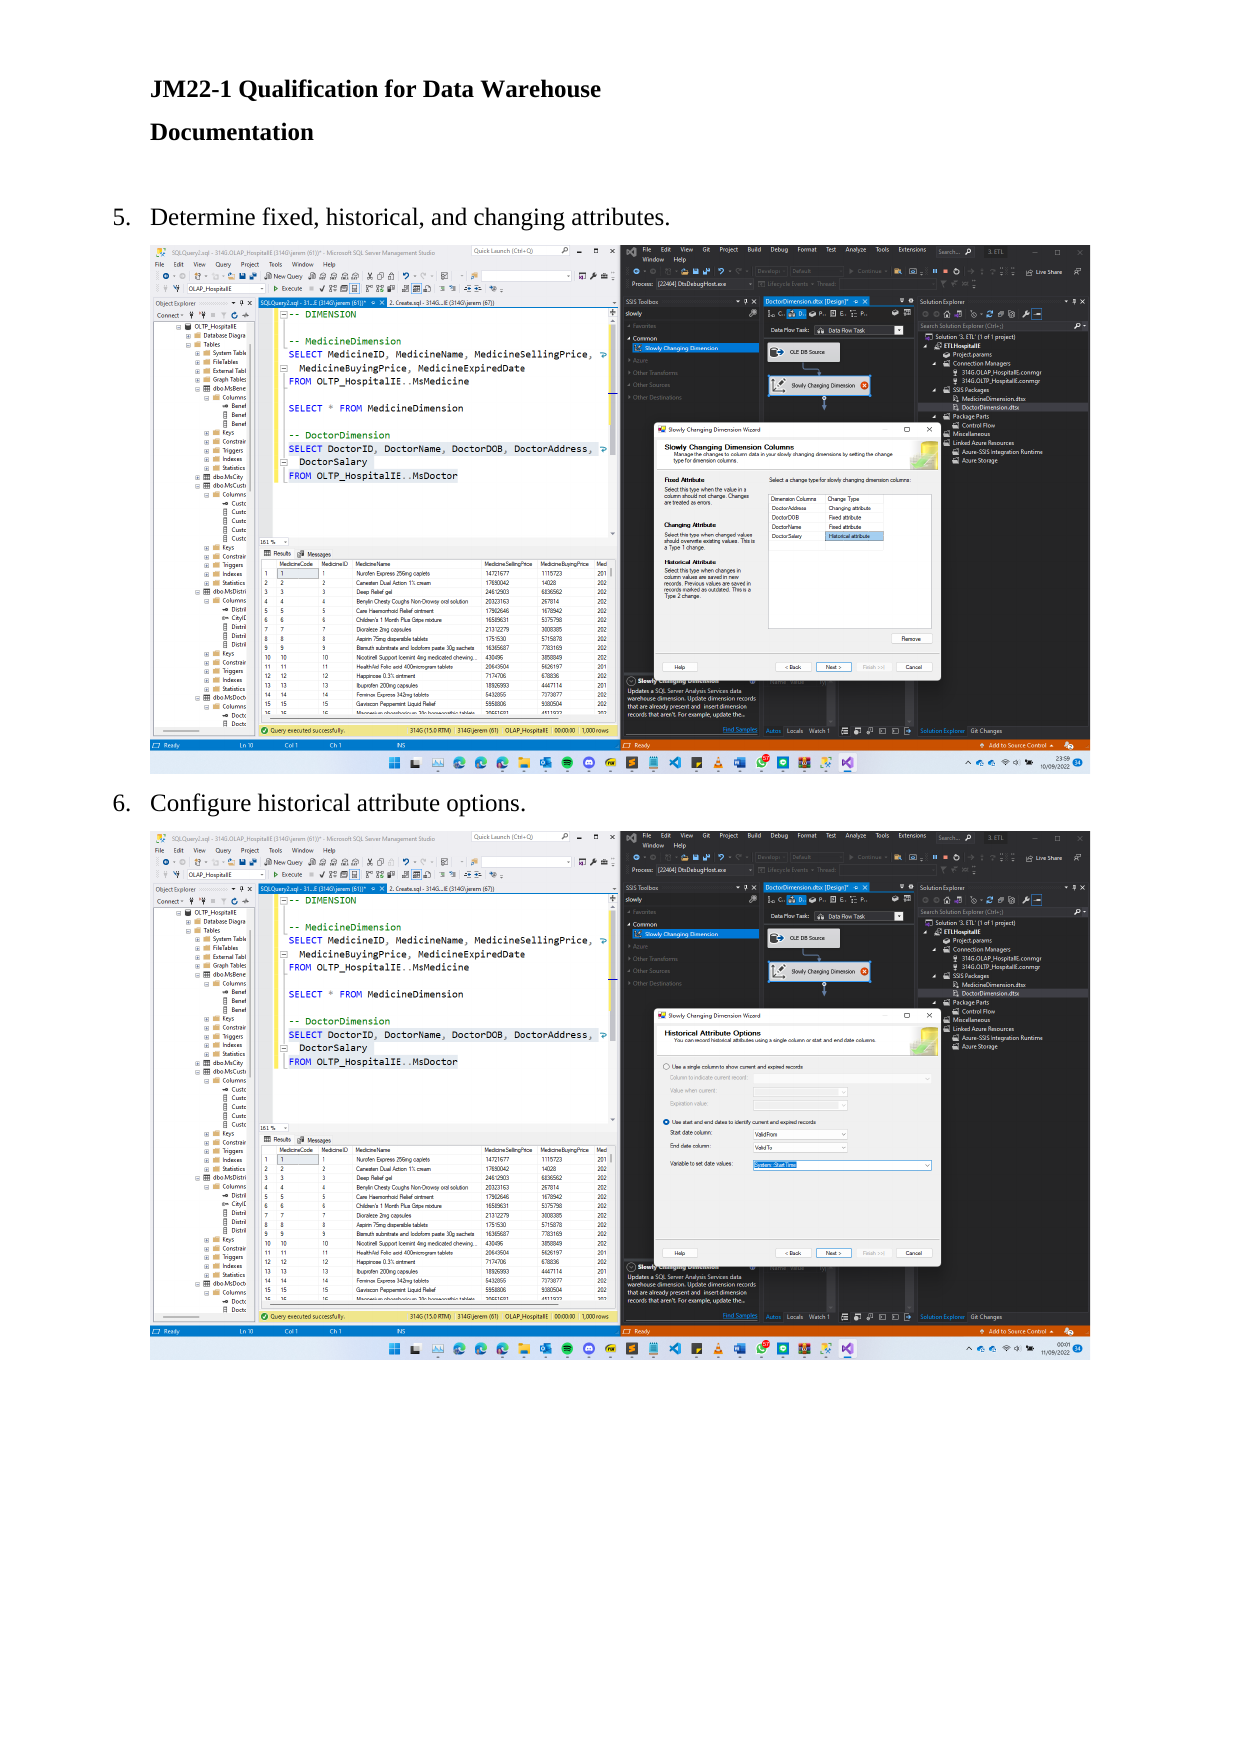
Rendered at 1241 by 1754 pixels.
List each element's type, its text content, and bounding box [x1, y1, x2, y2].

picture [150, 831, 1091, 1360]
picture [150, 245, 1091, 774]
list Determine fixed, historical, and changing attributes. [112, 202, 1090, 231]
list Configure historical attribute options. [112, 788, 1090, 817]
